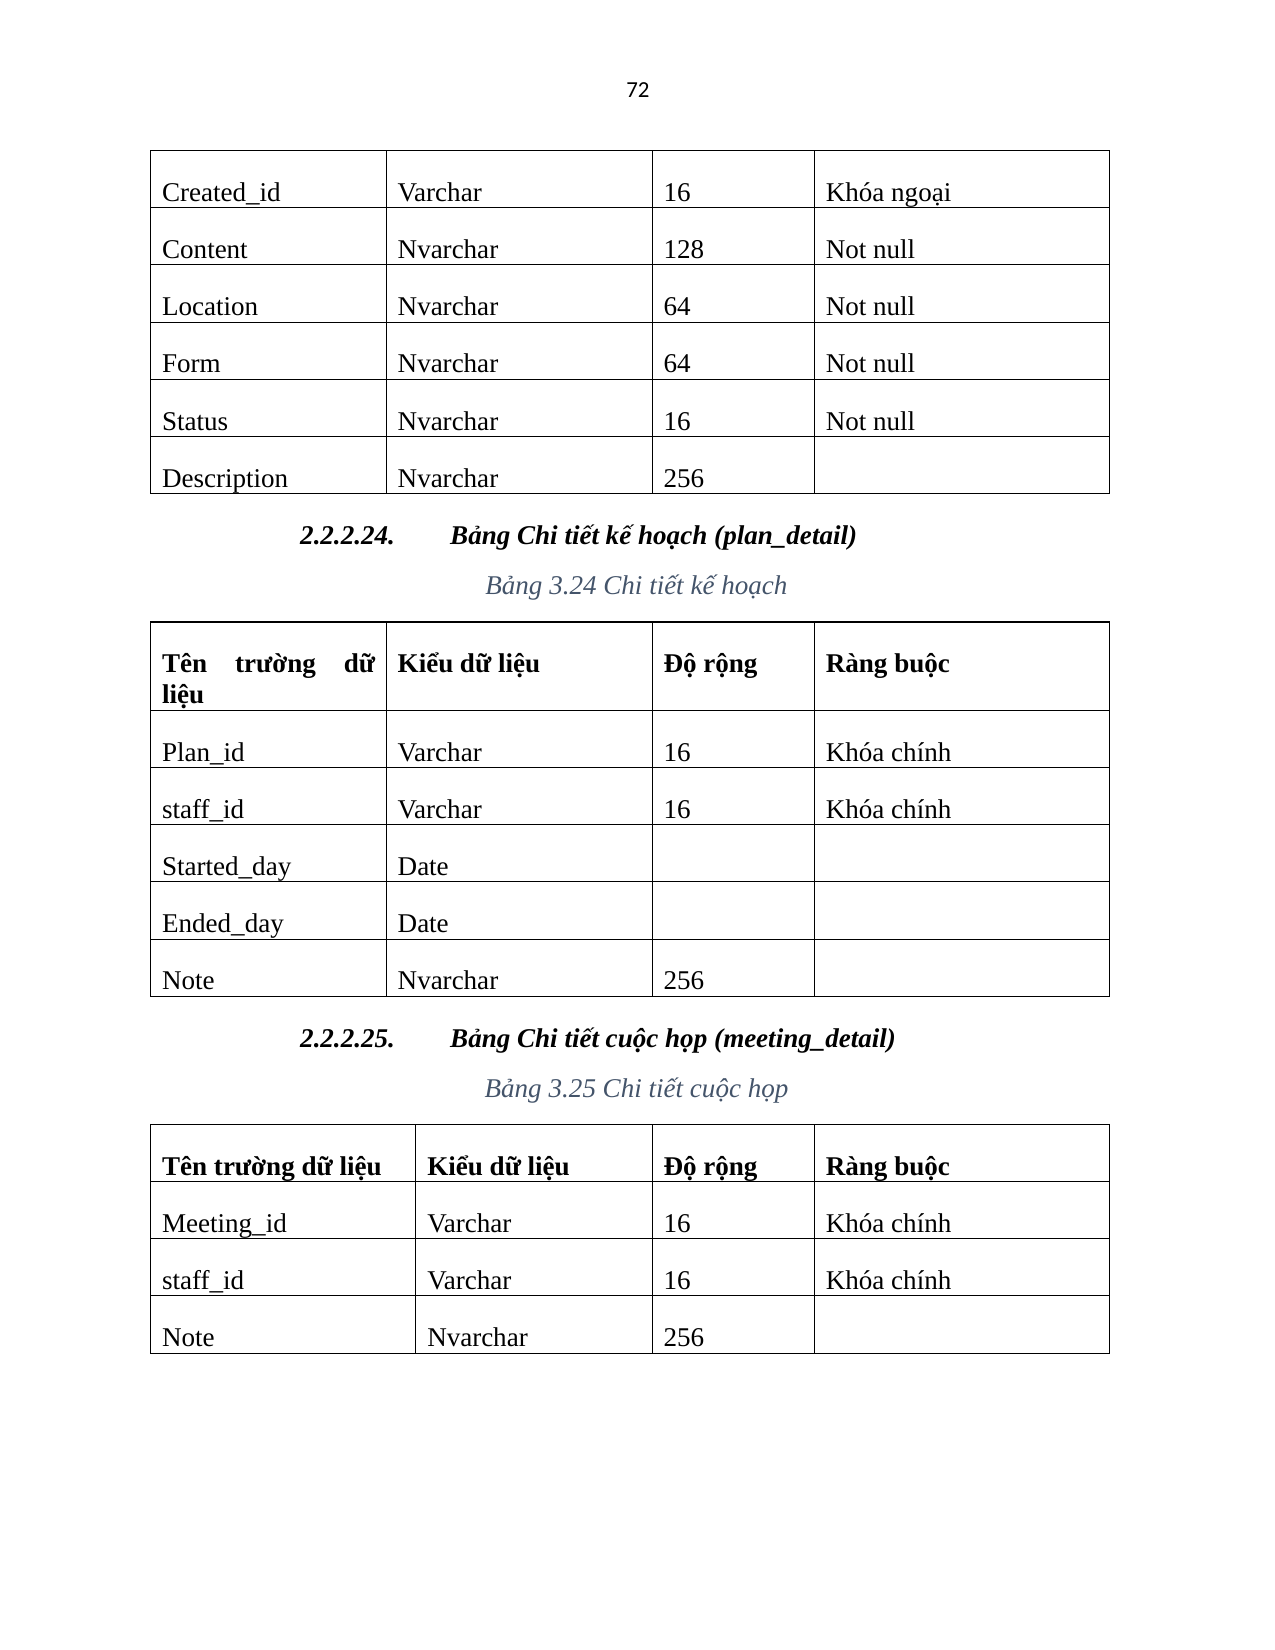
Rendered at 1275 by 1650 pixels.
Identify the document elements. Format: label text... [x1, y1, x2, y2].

table_cell Form [151, 323, 386, 379]
table_header Kiểu dữ liệu [387, 623, 652, 710]
table_cell Date [387, 825, 652, 881]
table_header Độ rộng [653, 623, 814, 710]
table_cell Plan_id [151, 711, 386, 767]
table_header Tên trường dữ liệu [151, 1125, 415, 1181]
table_cell staff_id [151, 1239, 415, 1295]
table_cell [815, 437, 1109, 493]
text Bảng 3.25 Chi tiết cuộc họp [150, 1072, 1125, 1103]
table_cell Nvarchar [387, 208, 652, 264]
table_cell 16 [653, 380, 814, 436]
table_cell Khóa chính [815, 1182, 1109, 1238]
table_header Độ rộng [653, 1125, 814, 1181]
table_cell 64 [653, 323, 814, 379]
table_cell Content [151, 208, 386, 264]
table_cell 16 [653, 1239, 814, 1295]
table_cell Khóa chính [815, 711, 1109, 767]
table_cell [815, 825, 1109, 881]
table_cell Nvarchar [387, 940, 652, 996]
table_cell Varchar [387, 711, 652, 767]
table_cell Nvarchar [387, 265, 652, 322]
table_cell 16 [653, 768, 814, 824]
table_cell Nvarchar [387, 323, 652, 379]
table_cell Not null [815, 208, 1109, 264]
text Bảng 3.24 Chi tiết kế hoạch [150, 569, 1125, 601]
table_cell Nvarchar [416, 1296, 652, 1353]
table_cell Varchar [416, 1239, 652, 1295]
table_header Ràng buộc [815, 1125, 1109, 1181]
table_cell Meeting_id [151, 1182, 415, 1238]
table_cell Started_day [151, 825, 386, 881]
table_cell Varchar [416, 1182, 652, 1238]
table_cell [815, 882, 1109, 938]
table_cell Ended_day [151, 882, 386, 938]
table_cell Status [151, 380, 386, 436]
table_cell 256 [653, 437, 814, 493]
table_cell 64 [653, 265, 814, 322]
table_cell Khóa chính [815, 768, 1109, 824]
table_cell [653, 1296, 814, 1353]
table_cell Note [151, 1296, 415, 1353]
table_cell Varchar [387, 151, 652, 207]
table_header Kiểu dữ liệu [416, 1125, 652, 1181]
table_header Ràng buộc [815, 623, 1109, 710]
table_cell Created_id [151, 151, 386, 207]
table_cell Khóa chính [815, 1239, 1109, 1295]
table_cell Location [151, 265, 386, 322]
table_cell staff_id [151, 768, 386, 824]
table_cell 16 [653, 711, 814, 767]
table_cell Varchar [387, 768, 652, 824]
table_cell Nvarchar [387, 380, 652, 436]
table_cell Description [151, 437, 386, 493]
table_cell Note [151, 940, 386, 996]
table_cell 256 [653, 940, 814, 996]
table_cell [653, 825, 814, 881]
table_header Tên trường dữ liệu [151, 623, 386, 710]
table_cell 16 [653, 1182, 814, 1238]
table_cell Date [387, 882, 652, 938]
table_cell Not null [815, 323, 1109, 379]
table_cell [653, 882, 814, 938]
table_cell Not null [815, 265, 1109, 322]
table_cell Khóa ngoại [815, 151, 1109, 207]
list Bảng Chi tiết cuộc họp (meeting_detail) [300, 1022, 1125, 1053]
list Bảng Chi tiết kế hoạch (plan_detail) [300, 519, 1125, 550]
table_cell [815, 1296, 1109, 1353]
table_cell Nvarchar [387, 437, 652, 493]
table_cell Not null [815, 380, 1109, 436]
table_cell 128 [653, 208, 814, 264]
table_cell [815, 940, 1109, 996]
table_cell 16 [653, 151, 814, 207]
